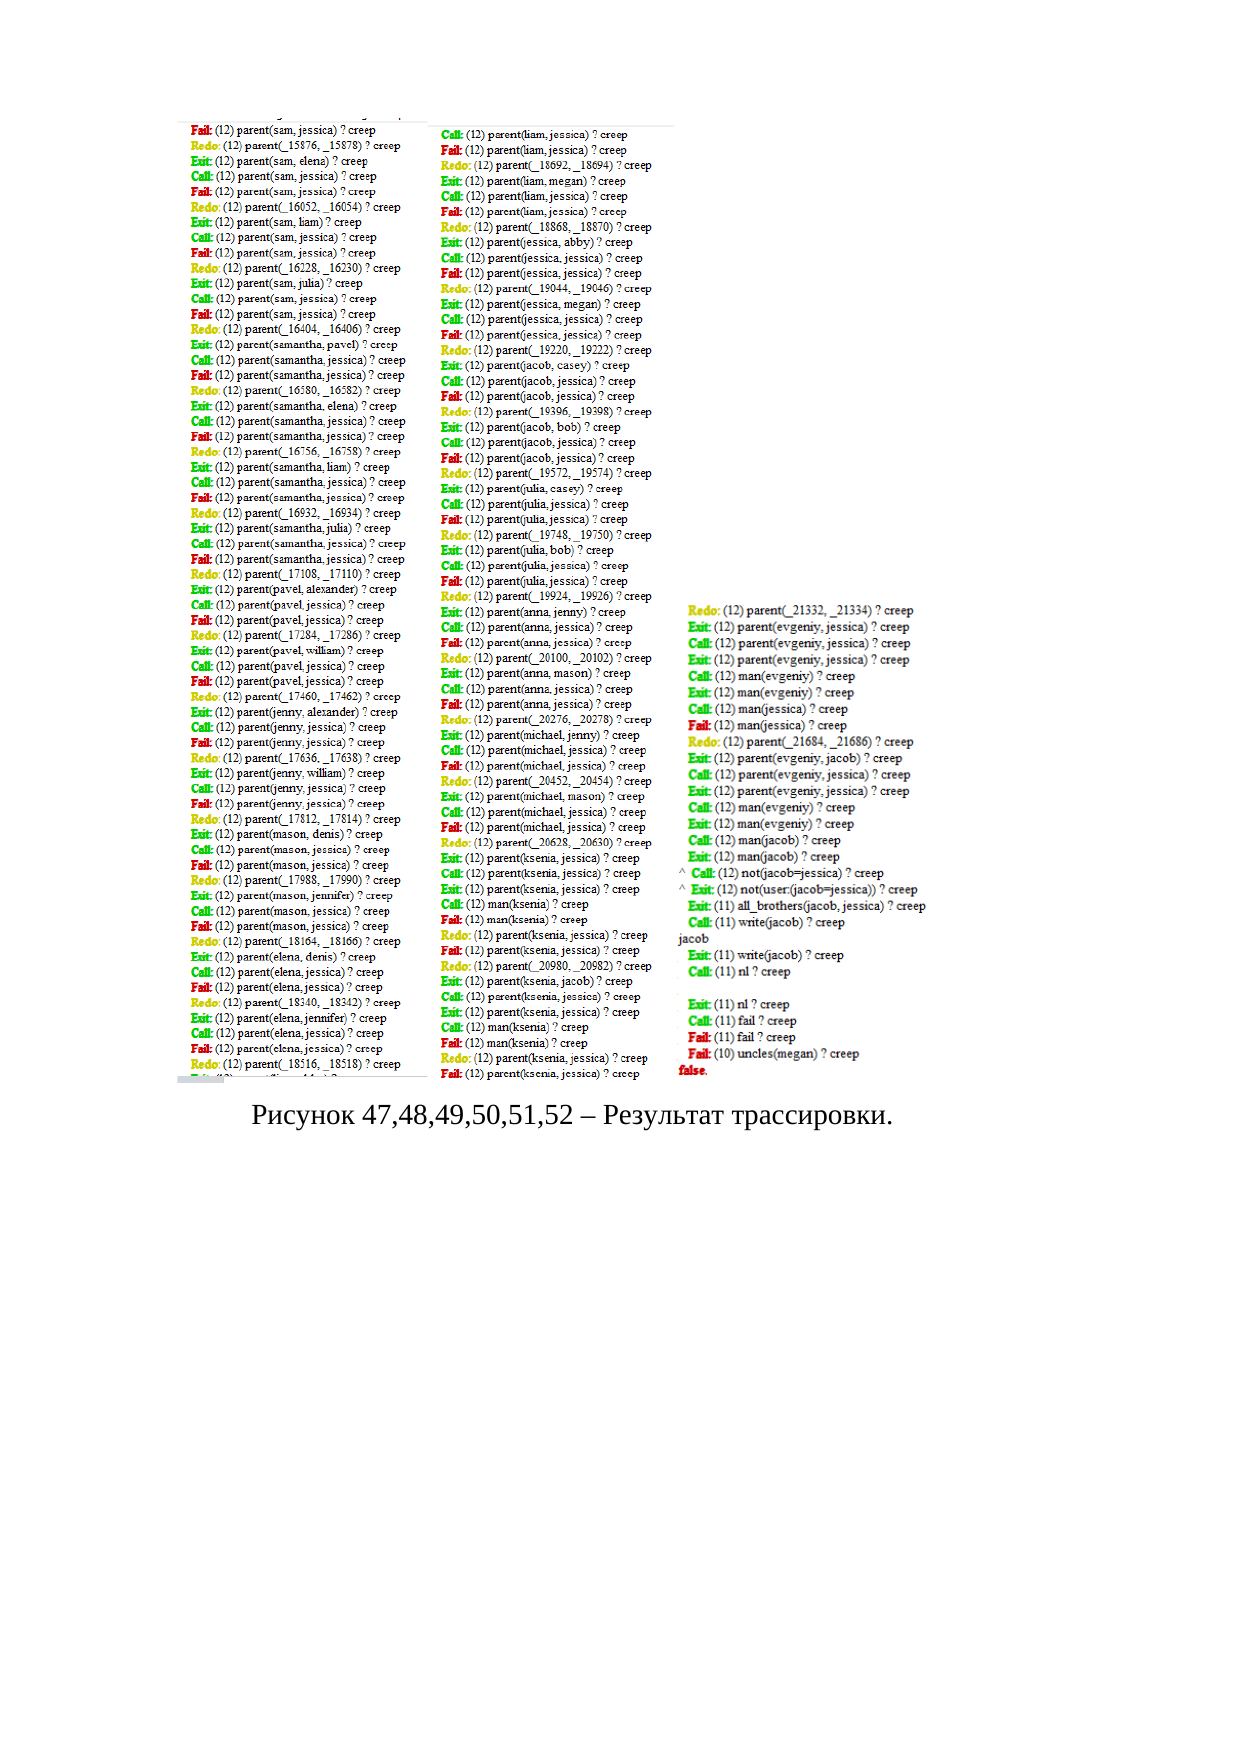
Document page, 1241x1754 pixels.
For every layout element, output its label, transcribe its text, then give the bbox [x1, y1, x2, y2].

text Рисунок 47,48,49,50,51,52 – Результат трассировки. [177, 1097, 1152, 1131]
picture [177, 118, 936, 1083]
